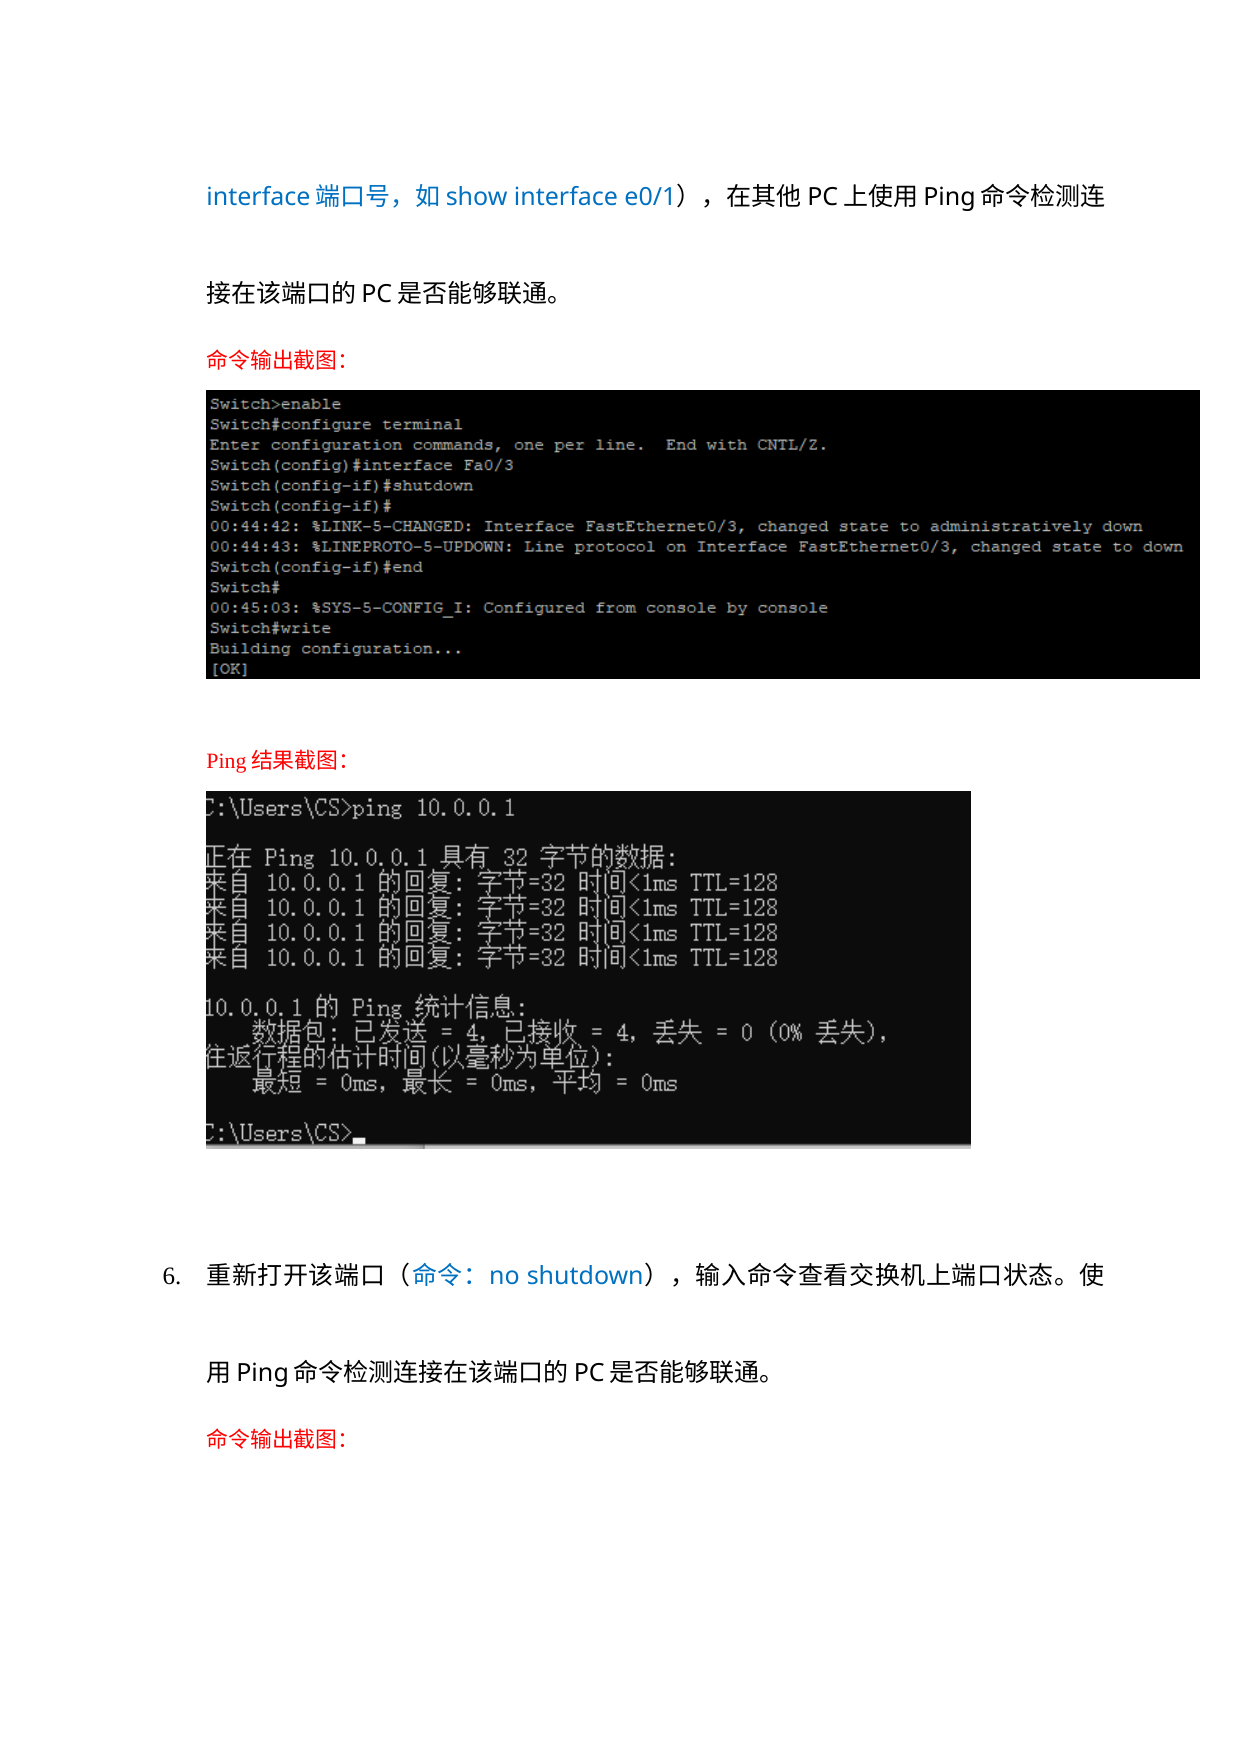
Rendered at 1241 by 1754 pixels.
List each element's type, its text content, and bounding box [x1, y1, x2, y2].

text 命令输出截图： [206, 1421, 1106, 1454]
list 重新打开该端口（命令：no shutdown），输入命令查看交换机上端口状态。使用Ping命令检测连接在该端口的PC是否能够联通。 [162, 1241, 1106, 1403]
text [206, 162, 1106, 324]
picture [206, 390, 1200, 679]
text Ping结果截图： [206, 743, 1106, 775]
picture [206, 791, 971, 1149]
text 命令输出截图： [206, 343, 1106, 375]
